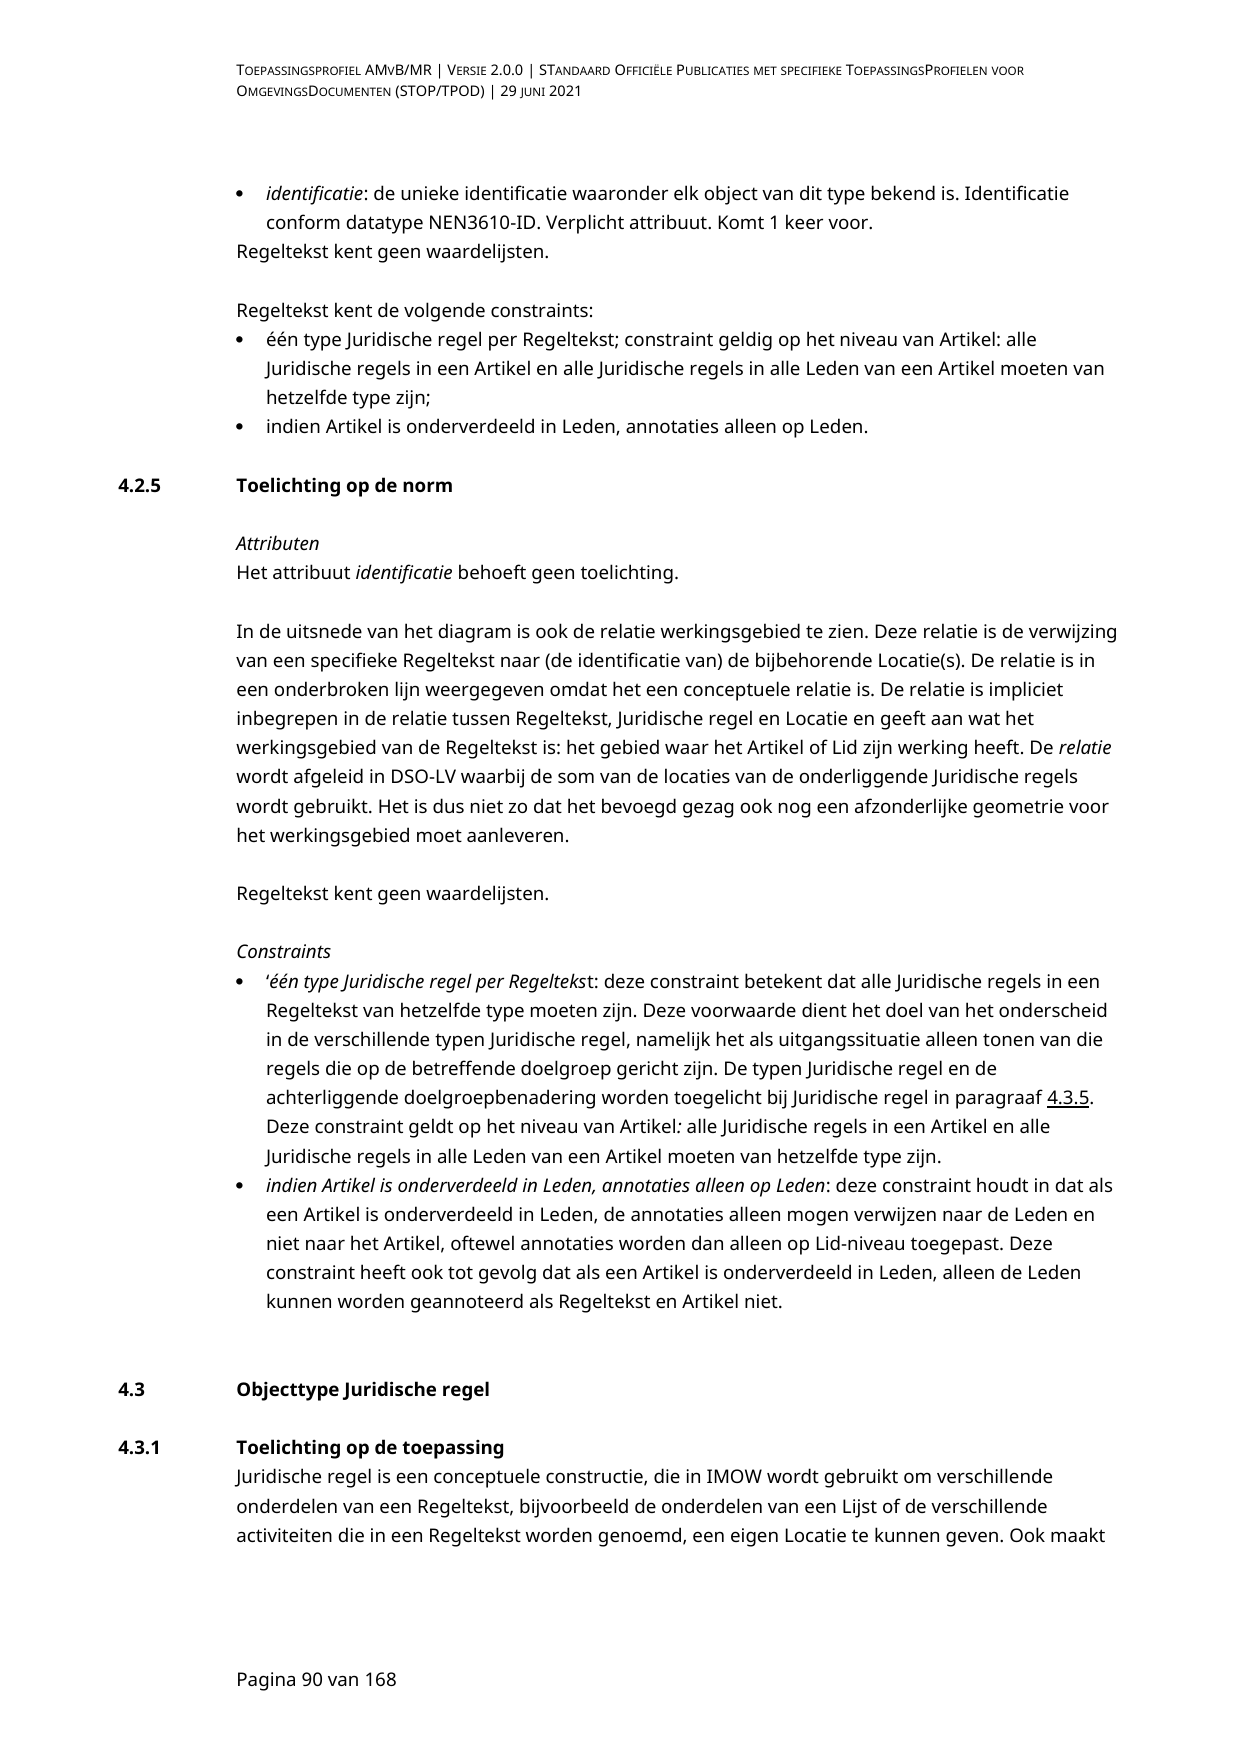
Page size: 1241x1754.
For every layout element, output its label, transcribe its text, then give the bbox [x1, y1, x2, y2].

text ‘één type Juridische regel per Regeltekst: deze constraint betekent dat alle Juridische regels in een Regeltekst van hetzelfde type moeten zijn. Deze voorwaarde dient het doel van het onderscheid in de verschillende typen Juridische regel, namelijk het als uitgangssituatie alleen tonen van die regels die op de betreffende doelgroep gericht zijn. De typen Juridische regel en de achterliggende doelgroepbenadering worden toegelicht bij Juridische regel in paragraaf 7.3.5. Deze constraint geldt op het niveau van Artikel: alle Juridische regels in een Artikel en alle Juridische regels in alle Leden van een Artikel moeten van hetzelfde type zijn. [236, 965, 1122, 1169]
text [236, 1461, 1122, 1548]
text Regeltekst kent geen waardelijsten. [236, 236, 1122, 265]
text In de uitsnede van het diagram is ook de relatie werkingsgebied te zien. Deze relatie is de verwijzing van een specifieke Regeltekst naar (de identificatie van) de bijbehorende Locatie(s). De relatie is in een onderbroken lijn weergegeven omdat het een conceptuele relatie is. De relatie is impliciet inbegrepen in de relatie tussen Regeltekst, Juridische regel en Locatie en geeft aan wat het werkingsgebied van de Regeltekst is: het gebied waar het Artikel of Lid zijn werking heeft. De relatie wordt afgeleid in DSO-LV waarbij de som van de locaties van de onderliggende Juridische regels wordt gebruikt. Het is dus niet zo dat het bevoegd gezag ook nog een afzonderlijke geometrie voor het werkingsgebied moet aanleveren. [236, 615, 1122, 848]
text Constraints [236, 936, 1122, 965]
subtitle Objecttype Juridische regel [118, 1373, 1122, 1402]
text Het attribuut identificatie behoeft geen toelichting. [236, 556, 1122, 586]
text één type Juridische regel per Regeltekst; constraint geldig op het niveau van Artikel: alle Juridische regels in een Artikel en alle Juridische regels in alle Leden van een Artikel moeten van hetzelfde type zijn; [236, 323, 1122, 411]
text indien Artikel is onderverdeeld in Leden, annotaties alleen op Leden. [236, 411, 1122, 440]
subtitle Toelichting op de toepassing [118, 1431, 1122, 1461]
text Regeltekst kent geen waardelijsten. [236, 877, 1122, 906]
text Regeltekst kent de volgende constraints: [236, 294, 1122, 323]
text identificatie: de unieke identificatie waaronder elk object van dit type bekend is. Identificatie conform datatype NEN3610-ID. Verplicht attribuut. Komt 1 keer voor. [236, 177, 1122, 236]
subtitle Toelichting op de norm [118, 469, 1122, 498]
text Attributen [236, 527, 1122, 556]
text indien Artikel is onderverdeeld in Leden, annotaties alleen op Leden: deze constraint houdt in dat als een Artikel is onderverdeeld in Leden, de annotaties alleen mogen verwijzen naar de Leden en niet naar het Artikel, oftewel annotaties worden dan alleen op Lid-niveau toegepast. Deze constraint heeft ook tot gevolg dat als een Artikel is onderverdeeld in Leden, alleen de Leden kunnen worden geannoteerd als Regeltekst en Artikel niet. [236, 1169, 1122, 1315]
